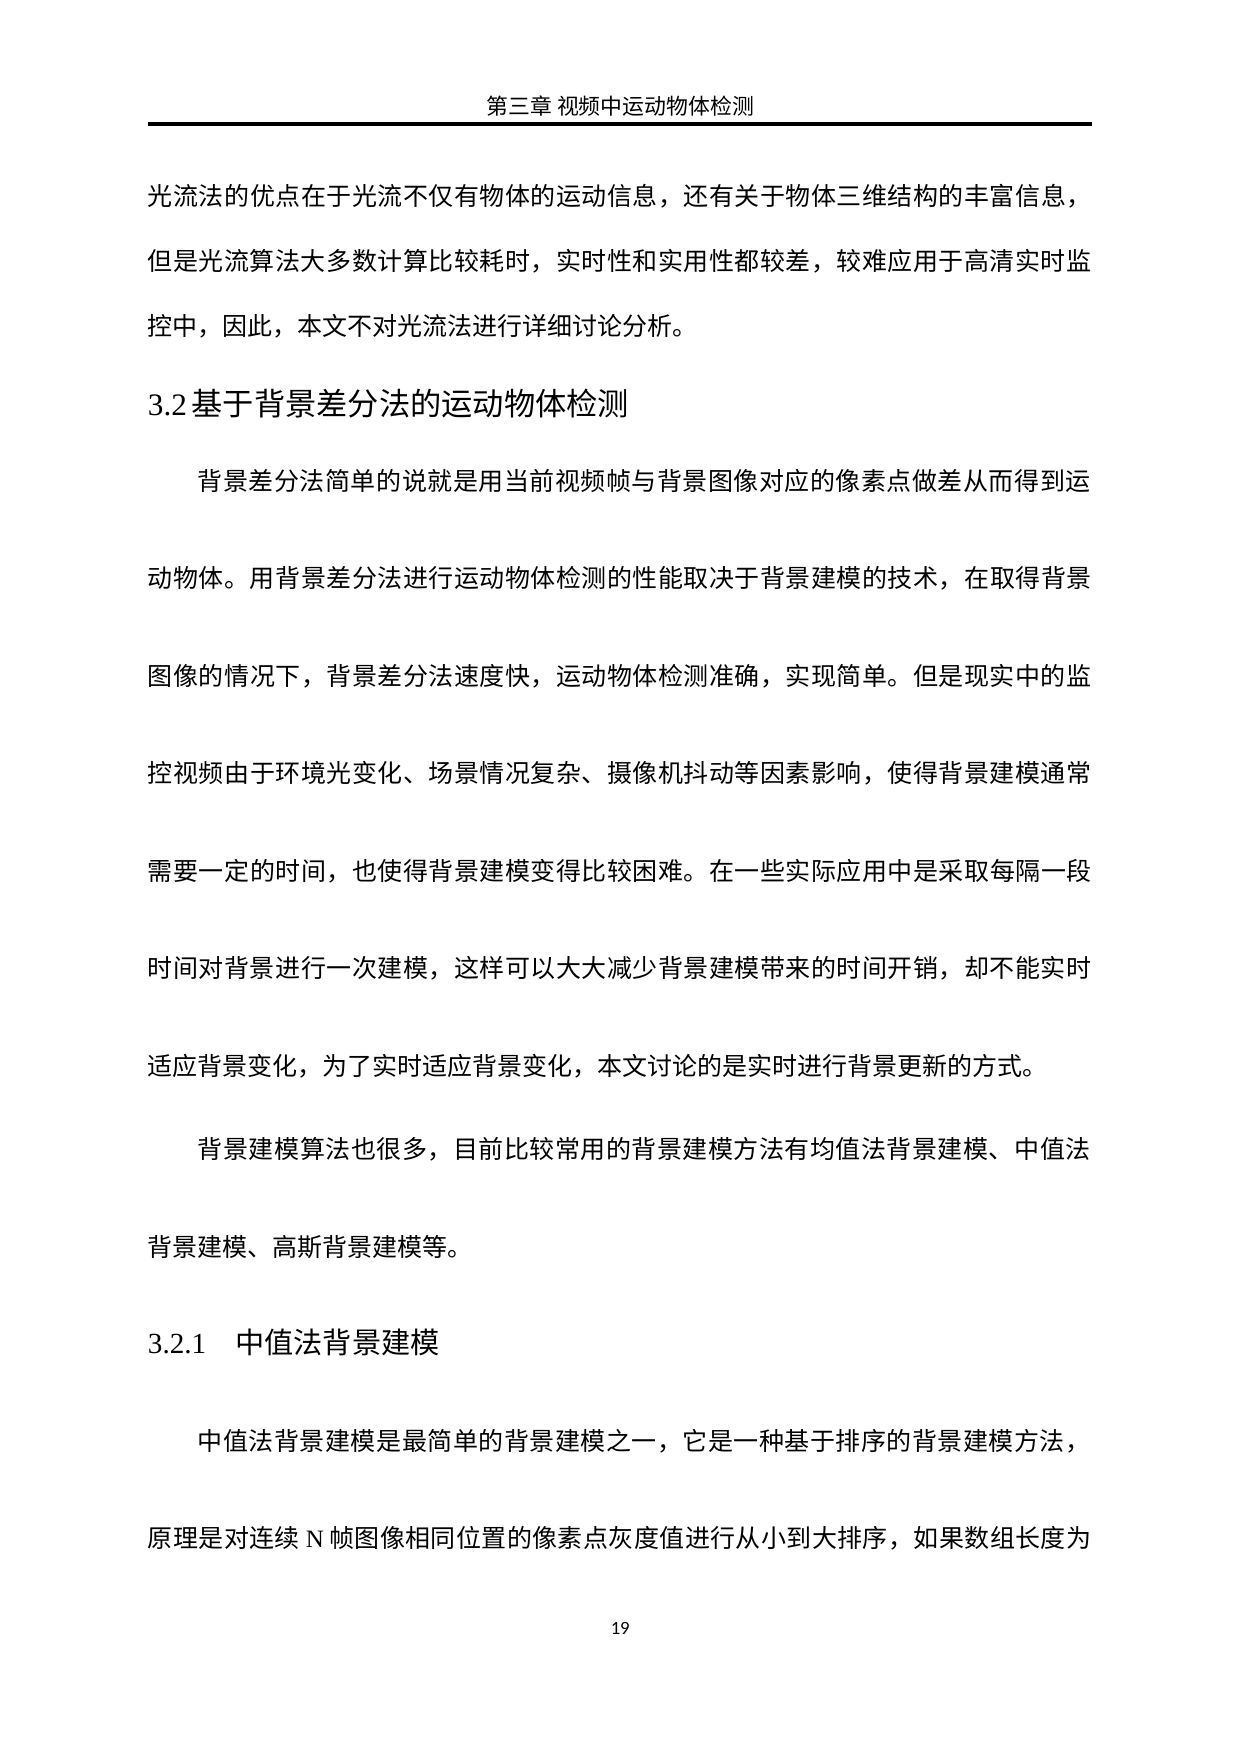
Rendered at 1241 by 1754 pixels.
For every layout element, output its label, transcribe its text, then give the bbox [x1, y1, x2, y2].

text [148, 162, 1092, 357]
text 背景差分法简单的说就是用当前视频帧与背景图像对应的像素点做差从而得到运动物体。用背景差分法进行运动物体检测的性能取决于背景建模的技术，在取得背景图像的情况下，背景差分法速度快，运动物体检测准确，实现简单。但是现实中的监控视频由于环境光变化、场景情况复杂、摄像机抖动等因素影响，使得背景建模通常需要一定的时间，也使得背景建模变得比较困难。在一些实际应用中是采取每隔一段时间对背景进行一次建模，这样可以大大减少背景建模带来的时间开销，却不能实时适应背景变化，为了实时适应背景变化，本文讨论的是实时进行背景更新的方式。 [148, 447, 1092, 1097]
list 基于背景差分法的运动物体检测 [148, 369, 1092, 434]
list 中值法背景建模 [148, 1308, 1092, 1373]
text 背景建模算法也很多，目前比较常用的背景建模方法有均值法背景建模、中值法背景建模、高斯背景建模等。 [148, 1115, 1092, 1278]
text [148, 1407, 1092, 1569]
